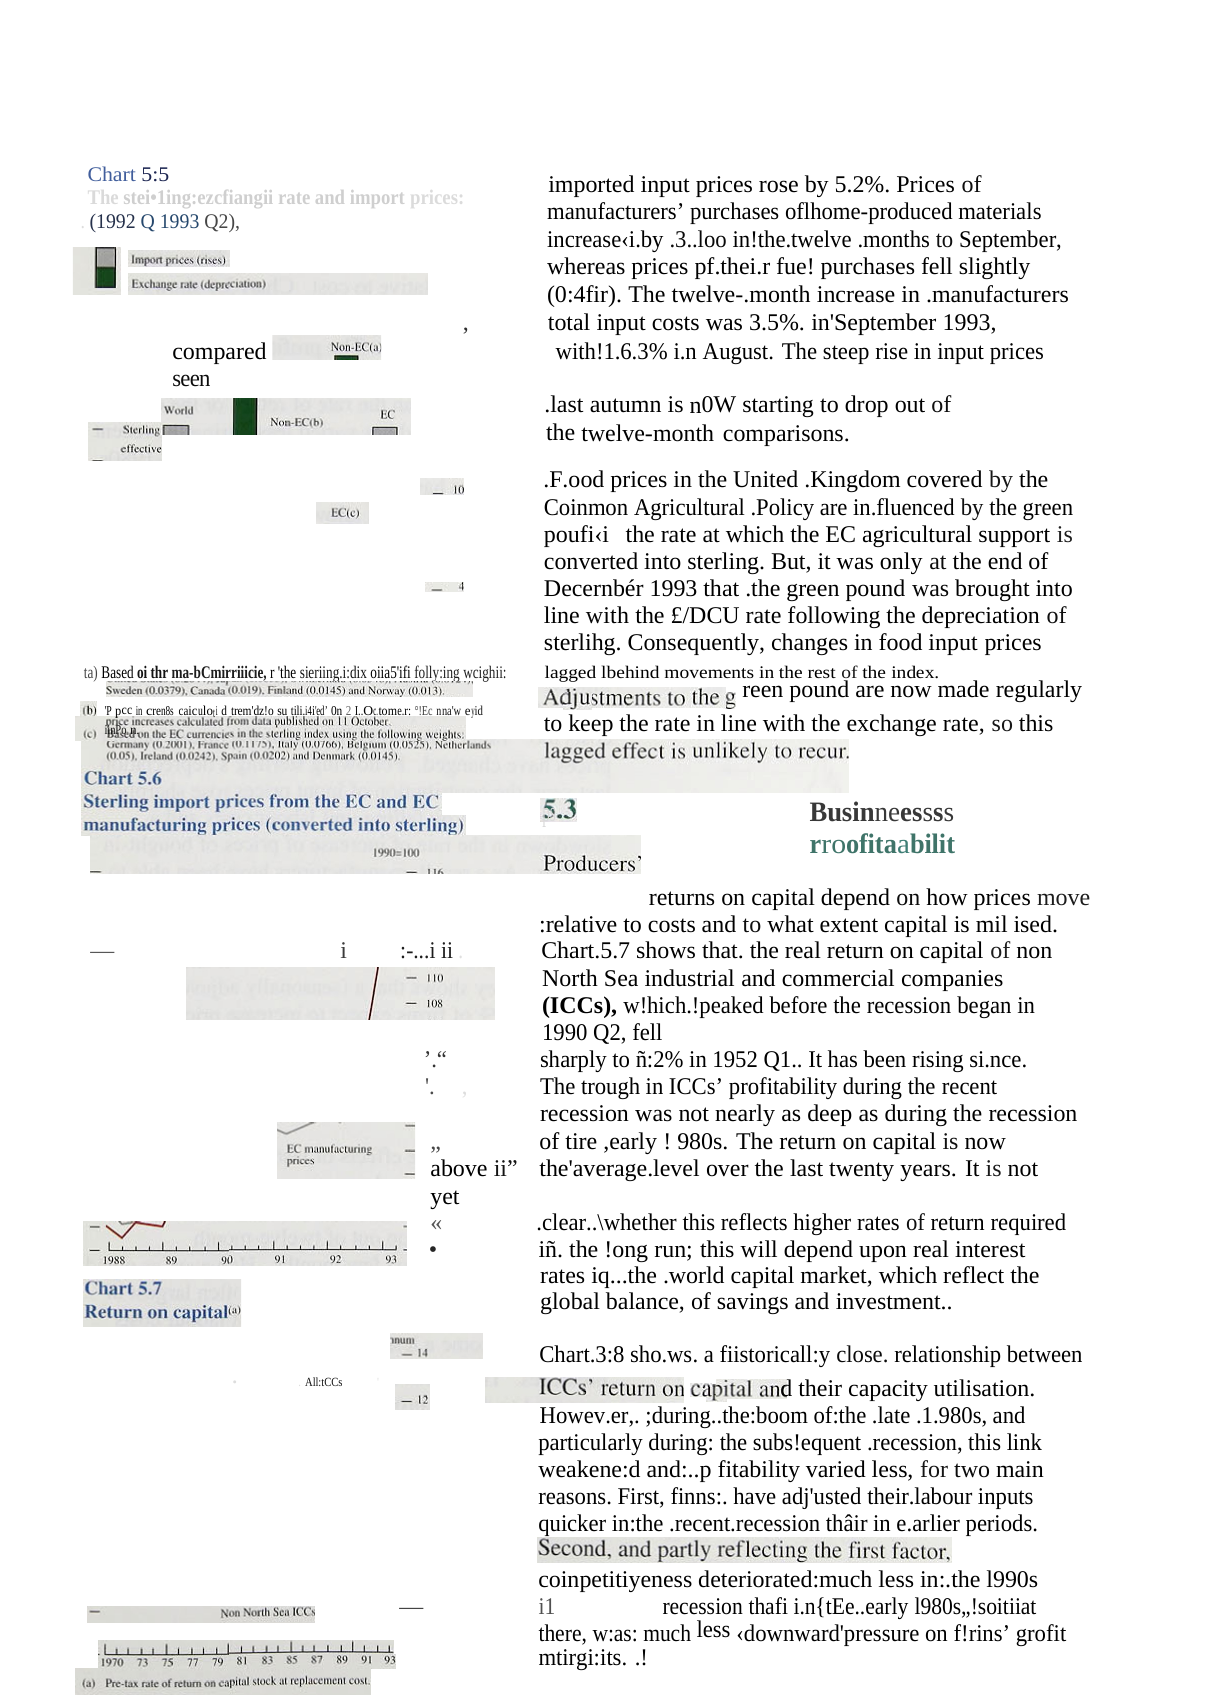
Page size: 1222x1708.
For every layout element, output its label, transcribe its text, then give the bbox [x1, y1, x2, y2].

text , total input costs was 3.5%. in'September 1993, compared with!1.6.3% i.n August. The steep rise in input prices seen [172, 308, 1079, 392]
list i :-...i ii . Chart.5.7 shows that. the real return on capital of non North Sea industrial and commercial companies (ICCs), w!hich.!peaked before the recession began in 1990 Q2, fell [90, 937, 1077, 1046]
picture [106, 681, 473, 697]
text Chart 5:5 [87, 162, 468, 186]
text « .clear..\whether this reflects higher rates of return required [430, 1209, 1091, 1236]
text to keep the rate in line with the exchange rate, so this [543, 709, 1091, 737]
text The stei•1ing:ezcfiangii rate and import prices: [87, 186, 468, 209]
picture [395, 1384, 430, 1410]
picture [690, 1379, 780, 1402]
picture [425, 582, 464, 592]
text ta) Based oi thr ma-bCmirriiicie, r 'the sieriing.i:dix oiia5'ifi folly:ing wcighii: lagged lbehind movements in the rest of the index. [84, 662, 1091, 682]
picture [83, 1279, 242, 1327]
text returns on capital depend on how prices move [649, 883, 1091, 911]
picture [88, 398, 411, 461]
picture [537, 1537, 952, 1563]
text 'P pcc in cren8s caiculoti d trem'dz!o su tili.i4i'ed’ 0n 2 I..Oc.tome.r: °!Ec nna'w eyid iinPo n. [104, 701, 495, 738]
list i1 recession thafi i.n{tEe..early l980s„!soitiiat there, w:as: much less ‹downward'pressure on f!rins’ grofit mtirgi:its. .! [399, 1595, 1068, 1670]
text imported input prices rose by 5.2%. Prices of manufacturers’ purchases oflhome-produced materials increase‹i.by .3..loo in!the.twelve .months to September, whereas prices pf.thei.r fue! purchases fell slightly (0:4fir). The twelve-.month increase in .manufacturers [547, 169, 1091, 308]
picture [87, 1606, 315, 1623]
text .last autumn is n0W starting to drop out of the twelve-month comparisons. [544, 392, 968, 446]
list iñ. the !ong run; this will depend upon real interest rates iq...the .world capital market, which reflect the global balance, of savings and investment.. [428, 1236, 1061, 1315]
text Chart.3:8 sho.ws. a fiistoricall:y close. relationship between [539, 1340, 1091, 1367]
picture [538, 701, 736, 709]
text Howev.er,. ;during..the:boom of:the .late .1.980s, and particularly during: the subs!equent .recession, this link weakene:d and:..p fitability varied less, for two main reasons. First, finns:. have adj'usted their.labour inputs quicker in:the .recent.recession thâir in e.arlier periods. [538, 1402, 1091, 1537]
picture [272, 335, 382, 360]
text .F.ood prices in the United .Kingdom covered by the Coinmon Agricultural .Policy are in.fluenced by the green poufi‹i the rate at which the EC agricultural support is converted into sterling. But, it was only at the end of Decernbér 1993 that .the green pound was brought into line with the £/DCU rate following the depreciation of sterlihg. Consequently, changes in food input prices [543, 466, 1079, 656]
text . (1992 Q 1993 Q2), [80, 209, 468, 233]
text ’.“ sharply to ñ:2% in 1952 Q1.. It has been rising si.nce. '. , The trough in ICCs’ profitability during the recent [424, 1046, 1036, 1100]
text coinpetitiyeness deteriorated:much less in:.the l990s [538, 1565, 1091, 1592]
picture [316, 502, 369, 524]
text :relative to costs and to what extent capital is mil ised. [539, 911, 1091, 937]
list . All:tCCs ' [232, 1375, 430, 1389]
picture [72, 247, 121, 295]
text „ of tire ,early ! 980s. The return on capital is now above ii” the'average.level over the last twenty years. It is not yet [430, 1127, 1066, 1209]
picture [75, 1640, 396, 1695]
picture [128, 250, 230, 267]
picture [420, 478, 464, 495]
text recession was not nearly as deep as during the recession [540, 1100, 1091, 1127]
text d their capacity utilisation. [780, 1375, 1091, 1402]
picture [485, 1377, 684, 1403]
text ps Businneessss rroofitaabilit [542, 795, 1091, 860]
picture [277, 1122, 415, 1179]
picture [83, 1221, 407, 1266]
picture [390, 1333, 483, 1359]
picture [75, 701, 849, 874]
picture [128, 273, 428, 295]
